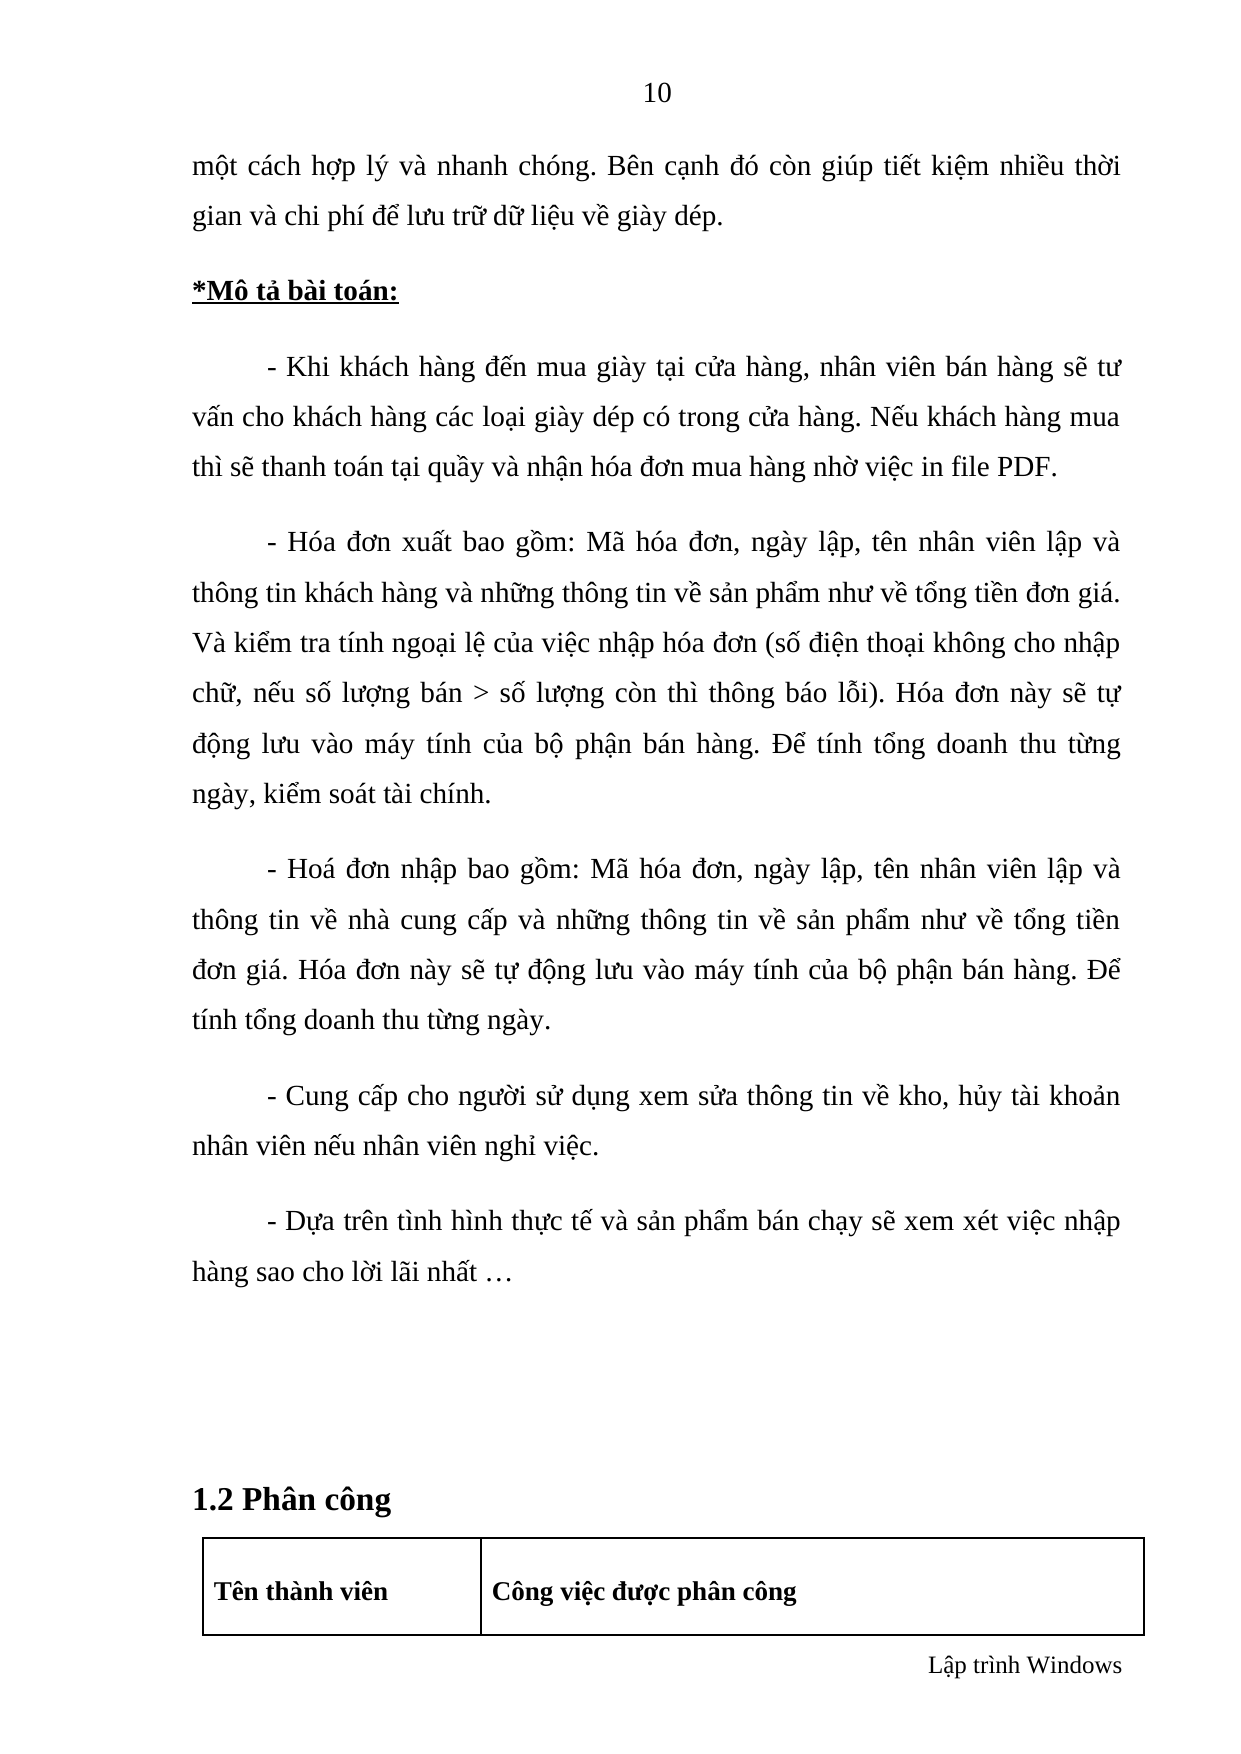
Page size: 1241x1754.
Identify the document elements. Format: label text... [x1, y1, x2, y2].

text - Khi khách hàng đến mua giày tại cửa hàng, nhân viên bán hàng sẽ tư vấn cho khách hàng các loại giày dép có trong cửa hàng. Nếu khách hàng mua thì sẽ thanh toán tại quầy và nhận hóa đơn mua hàng nhờ việc in file PDF. [192, 349, 1122, 483]
text - Dựa trên tình hình thực tế và sản phẩm bán chạy sẽ xem xét việc nhập hàng sao cho lời lãi nhất … [192, 1203, 1122, 1287]
text *Mô tả bài toán: [192, 273, 1122, 307]
table_header Tên thành viên [204, 1539, 480, 1634]
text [192, 148, 1122, 232]
text - Hoá đơn nhập bao gồm: Mã hóa đơn, ngày lập, tên nhân viên lập và thông tin về nhà cung cấp và những thông tin về sản phẩm như về tổng tiền đơn giá. Hóa đơn này sẽ tự động lưu vào máy tính của bộ phận bán hàng. Để tính tổng doanh thu từng ngày. [192, 851, 1122, 1036]
text 1.2 Phân công [192, 1479, 1122, 1518]
text - Cung cấp cho người sử dụng xem sửa thông tin về kho, hủy tài khoản nhân viên nếu nhân viên nghỉ việc. [192, 1078, 1122, 1162]
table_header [482, 1539, 1143, 1634]
text - Hóa đơn xuất bao gồm: Mã hóa đơn, ngày lập, tên nhân viên lập và thông tin khách hàng và những thông tin về sản phẩm như về tổng tiền đơn giá. Và kiểm tra tính ngoại lệ của việc nhập hóa đơn (số điện thoại không cho nhập chữ, nếu số lượng bán > số lượng còn thì thông báo lỗi). Hóa đơn này sẽ tự động lưu vào máy tính của bộ phận bán hàng. Để tính tổng doanh thu từng ngày, kiểm soát tài chính. [192, 524, 1122, 810]
